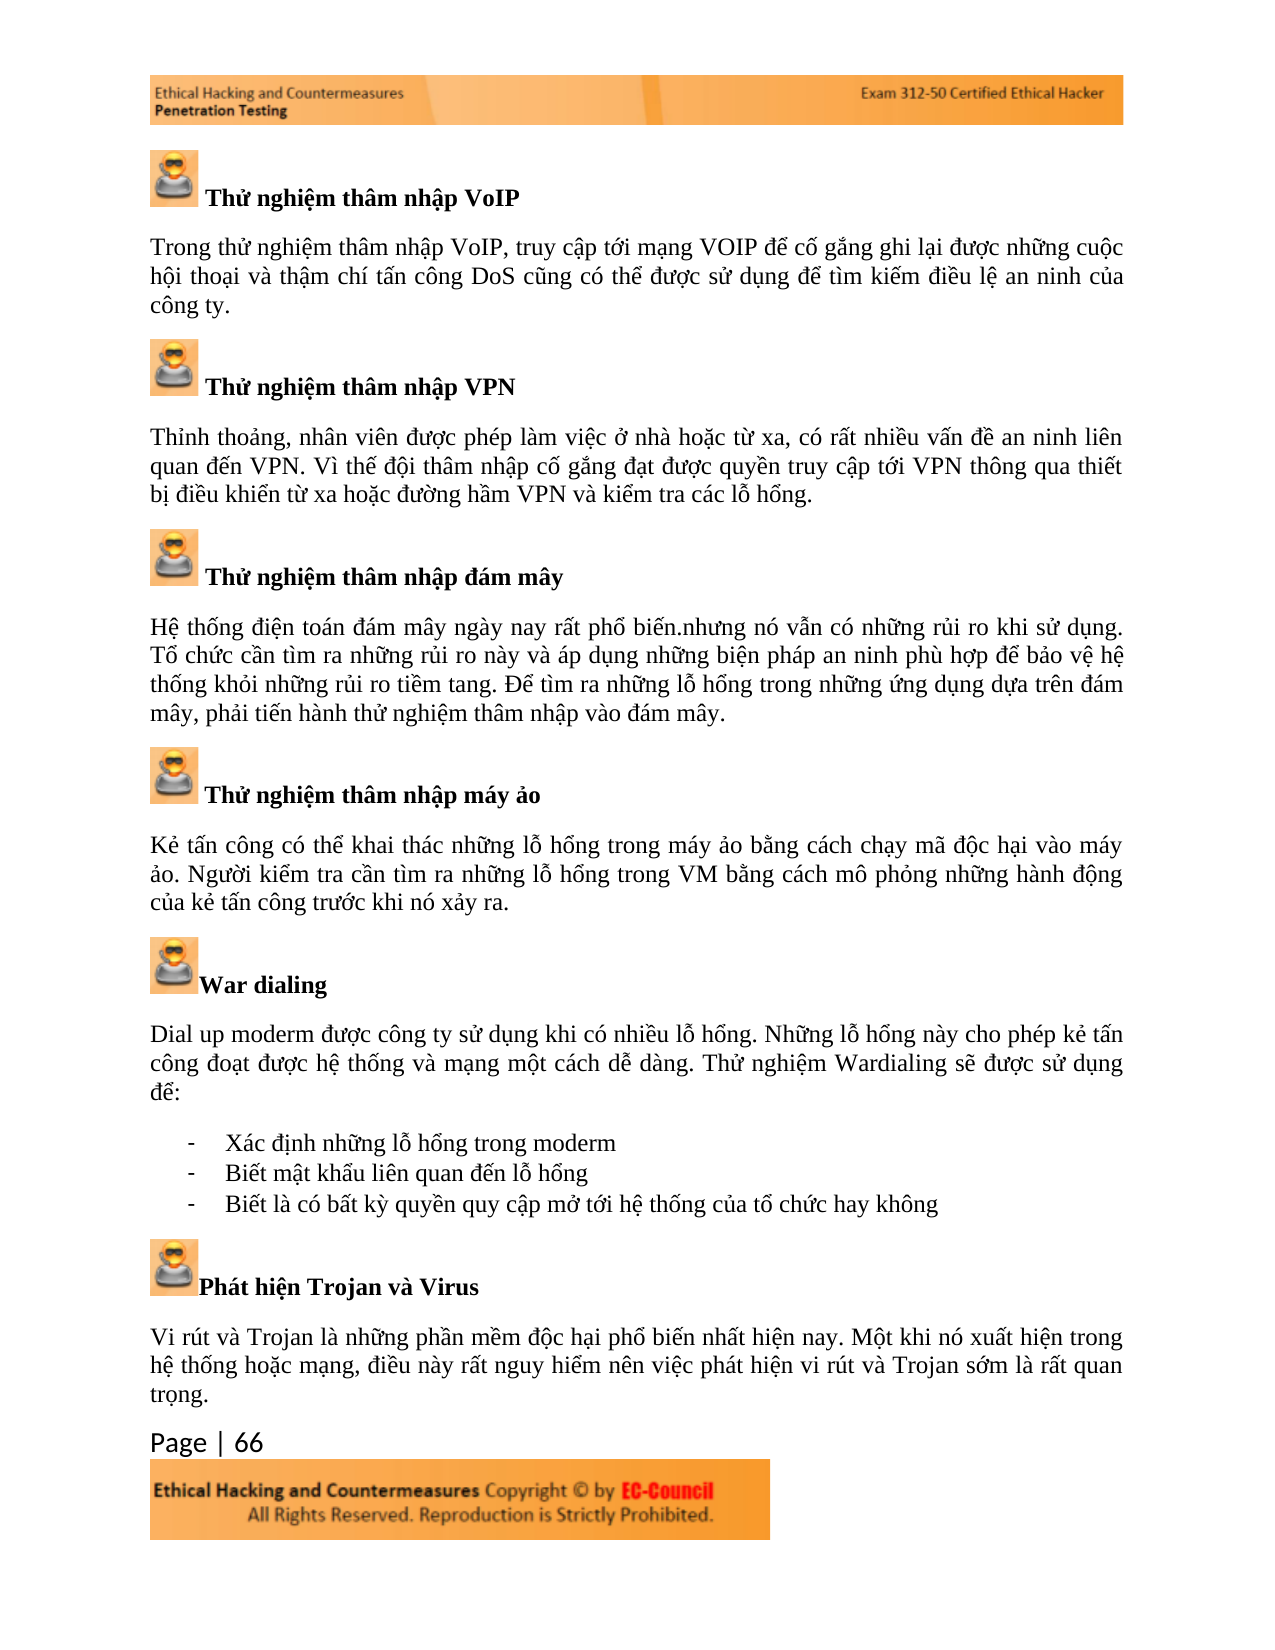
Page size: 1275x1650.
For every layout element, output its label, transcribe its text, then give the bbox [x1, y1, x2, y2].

text Trong thử nghiệm thâm nhập VoIP, truy cập tới mạng VOIP để cố gắng ghi lại được những cuộc hội thoại và thậm chí tấn công DoS cũng có thể được sử dụng để tìm kiếm điều lệ an ninh của công ty. [150, 232, 1125, 319]
text Thử nghiệm thâm nhập VPN [150, 339, 1125, 401]
text Thử nghiệm thâm nhập đám mây [150, 529, 1125, 591]
text Vi rút và Trojan là những phần mềm độc hại phổ biến nhất hiện nay. Một khi nó xuất hiện trong hệ thống hoặc mạng, điều này rất nguy hiểm nên việc phát hiện vi rút và Trojan sớm là rất quan trọng. [150, 1322, 1125, 1408]
text Hệ thống điện toán đám mây ngày nay rất phổ biến.nhưng nó vẫn có những rủi ro khi sử dụng. Tổ chức cần tìm ra những rủi ro này và áp dụng những biện pháp an ninh phù hợp để bảo vệ hệ thống khỏi những rủi ro tiềm tang. Để tìm ra những lỗ hổng trong những ứng dụng dựa trên đám mây, phải tiến hành thử nghiệm thâm nhập vào đám mây. [150, 612, 1125, 727]
picture [150, 747, 199, 804]
list Biết là có bất kỳ quyền quy cập mở tới hệ thống của tổ chức hay không [187, 1188, 1125, 1218]
text Thỉnh thoảng, nhân viên được phép làm việc ở nhà hoặc từ xa, có rất nhiều vấn đề an ninh liên quan đến VPN. Vì thế đội thâm nhập cố gắng đạt được quyền truy cập tới VPN thông qua thiết bị điều khiển từ xa hoặc đường hầm VPN và kiểm tra các lỗ hổng. [150, 422, 1125, 508]
text Kẻ tấn công có thể khai thác những lỗ hổng trong máy ảo bằng cách chạy mã độc hại vào máy ảo. Người kiểm tra cần tìm ra những lỗ hổng trong VM bằng cách mô phỏng những hành động của kẻ tấn công trước khi nó xảy ra. [150, 830, 1125, 916]
picture [150, 529, 199, 586]
text Thử nghiệm thâm nhập VoIP [150, 150, 1125, 212]
text Phát hiện Trojan và Virus [150, 1239, 1125, 1301]
list Xác định những lỗ hổng trong moderm [187, 1127, 1125, 1157]
text Dial up moderm được công ty sử dụng khi có nhiều lỗ hổng. Những lỗ hổng này cho phép kẻ tấn công đoạt được hệ thống và mạng một cách dễ dàng. Thử nghiệm Wardialing sẽ được sử dụng để: [150, 1019, 1125, 1106]
picture [150, 1239, 199, 1296]
picture [150, 937, 199, 994]
picture [150, 339, 199, 396]
picture [150, 150, 199, 207]
text War dialing [150, 937, 1125, 999]
list Biết mật khẩu liên quan đến lỗ hổng [187, 1157, 1125, 1188]
text Thử nghiệm thâm nhập máy ảo [150, 747, 1125, 809]
picture [150, 1459, 771, 1540]
picture [150, 75, 1124, 125]
